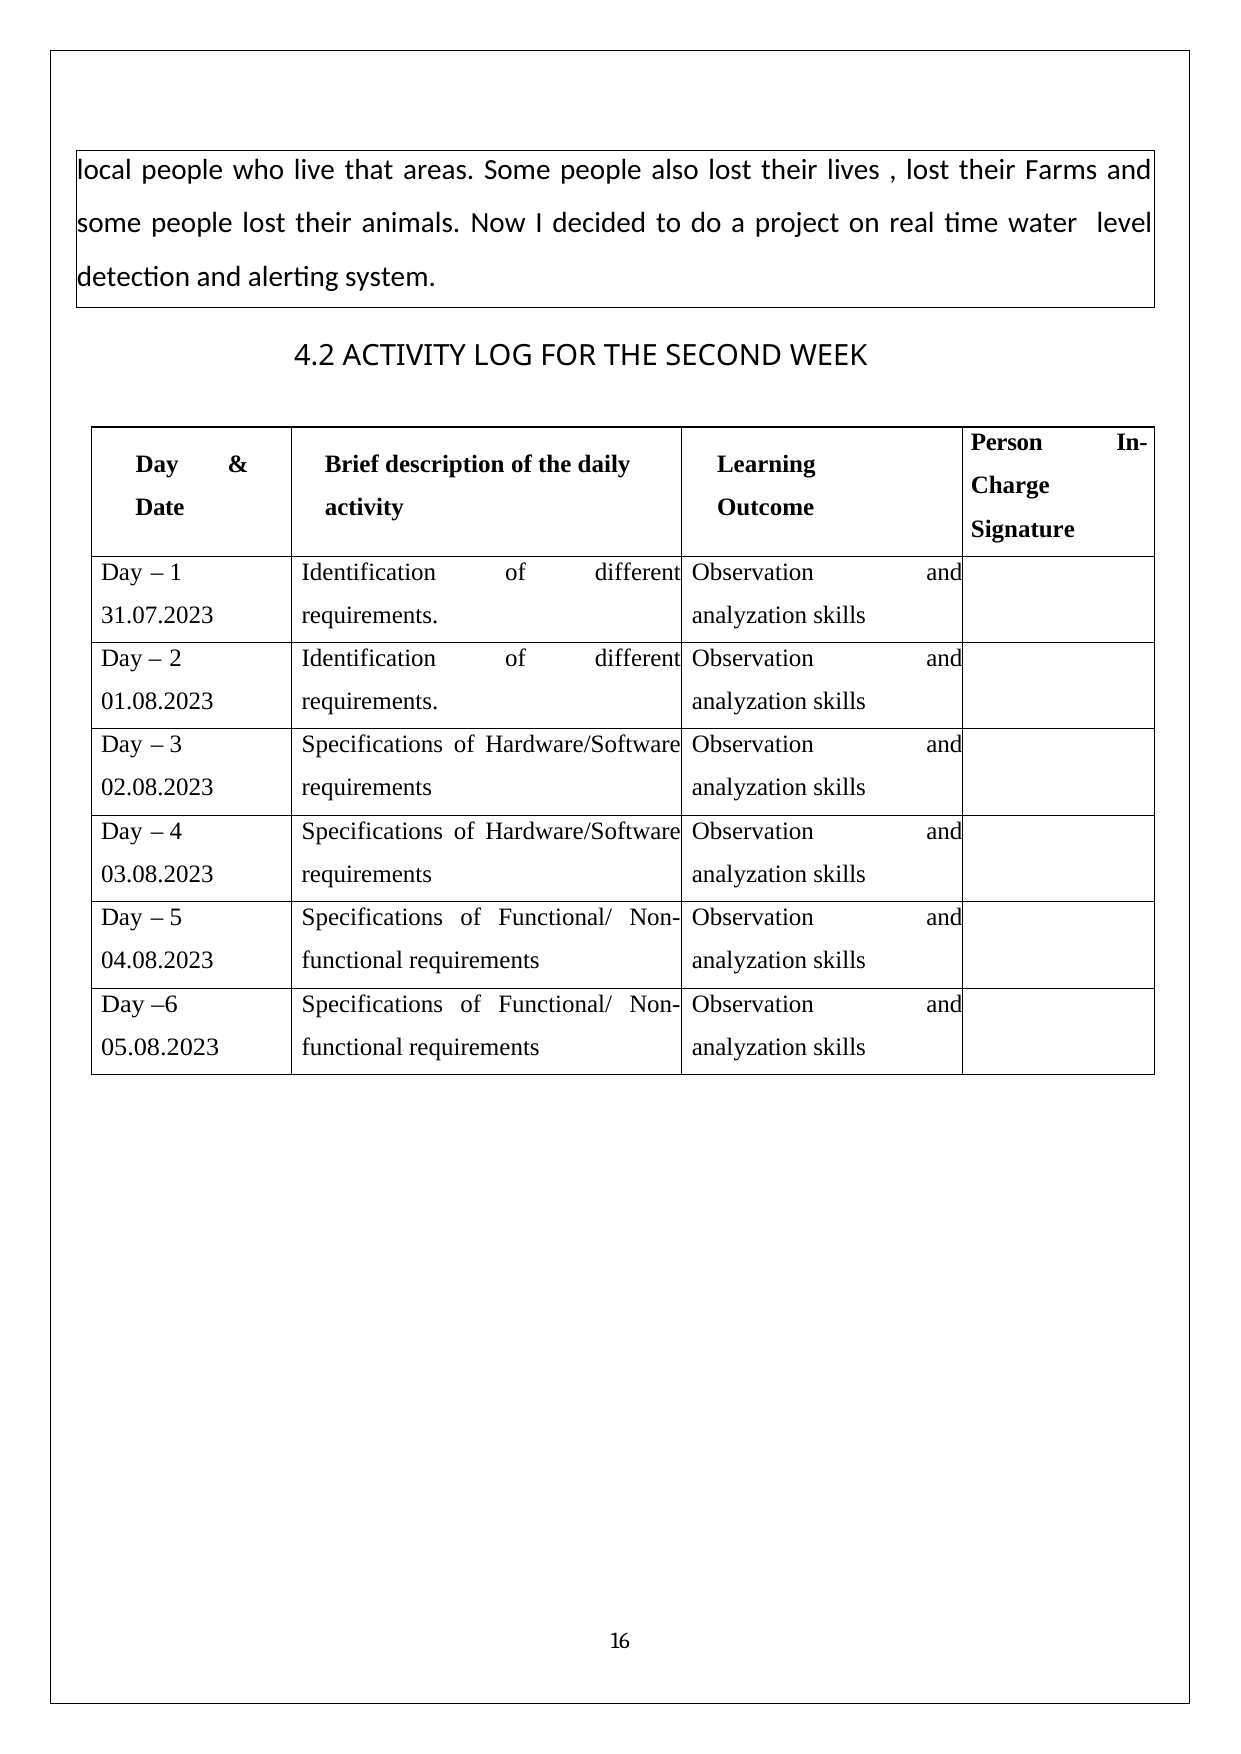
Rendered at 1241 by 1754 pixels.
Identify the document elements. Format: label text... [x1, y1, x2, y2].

table_cell [963, 989, 1154, 1074]
table_cell [963, 729, 1154, 815]
table_cell [963, 902, 1154, 988]
table_cell Specifications of Functional/ Non-functional requirements [292, 902, 681, 988]
table_cell Specifications of Functional/ Non-functional requirements [292, 989, 681, 1074]
table_cell Day – 2 01.08.2023 [92, 643, 291, 728]
table_cell Specifications of Hardware/Software requirements [292, 729, 681, 815]
table_cell Day – 3 02.08.2023 [92, 729, 291, 815]
table_cell Day – 1 31.07.2023 [92, 557, 291, 642]
text 4.2 ACTIVITY LOG FOR THE SECOND WEEK [150, 334, 1090, 374]
table_cell Day – 4 03.08.2023 [92, 816, 291, 901]
table_header Day & Date [92, 428, 291, 556]
table_cell Observation and analyzation skills [682, 729, 962, 815]
table_header Learning Outcome [682, 428, 962, 556]
table_cell Identification of different requirements. [292, 557, 681, 642]
table_cell Observation and analyzation skills [682, 902, 962, 988]
table_header Brief description of the daily activity [292, 428, 681, 556]
table_cell Observation and analyzation skills [682, 643, 962, 728]
table_cell Specifications of Hardware/Software requirements [292, 816, 681, 901]
table_cell [963, 557, 1154, 642]
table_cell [77, 151, 1154, 307]
table_cell Observation and analyzation skills [682, 816, 962, 901]
table_cell Day –6 05.08.2023 [92, 989, 291, 1074]
table_cell [963, 816, 1154, 901]
table_cell Observation and analyzation skills [682, 989, 962, 1074]
table_cell [963, 643, 1154, 728]
table_header Person In- Charge Signature [963, 428, 1154, 556]
table_cell Observation and analyzation skills [682, 557, 962, 642]
table_cell Day – 5 04.08.2023 [92, 902, 291, 988]
table_cell Identification of different requirements. [292, 643, 681, 728]
